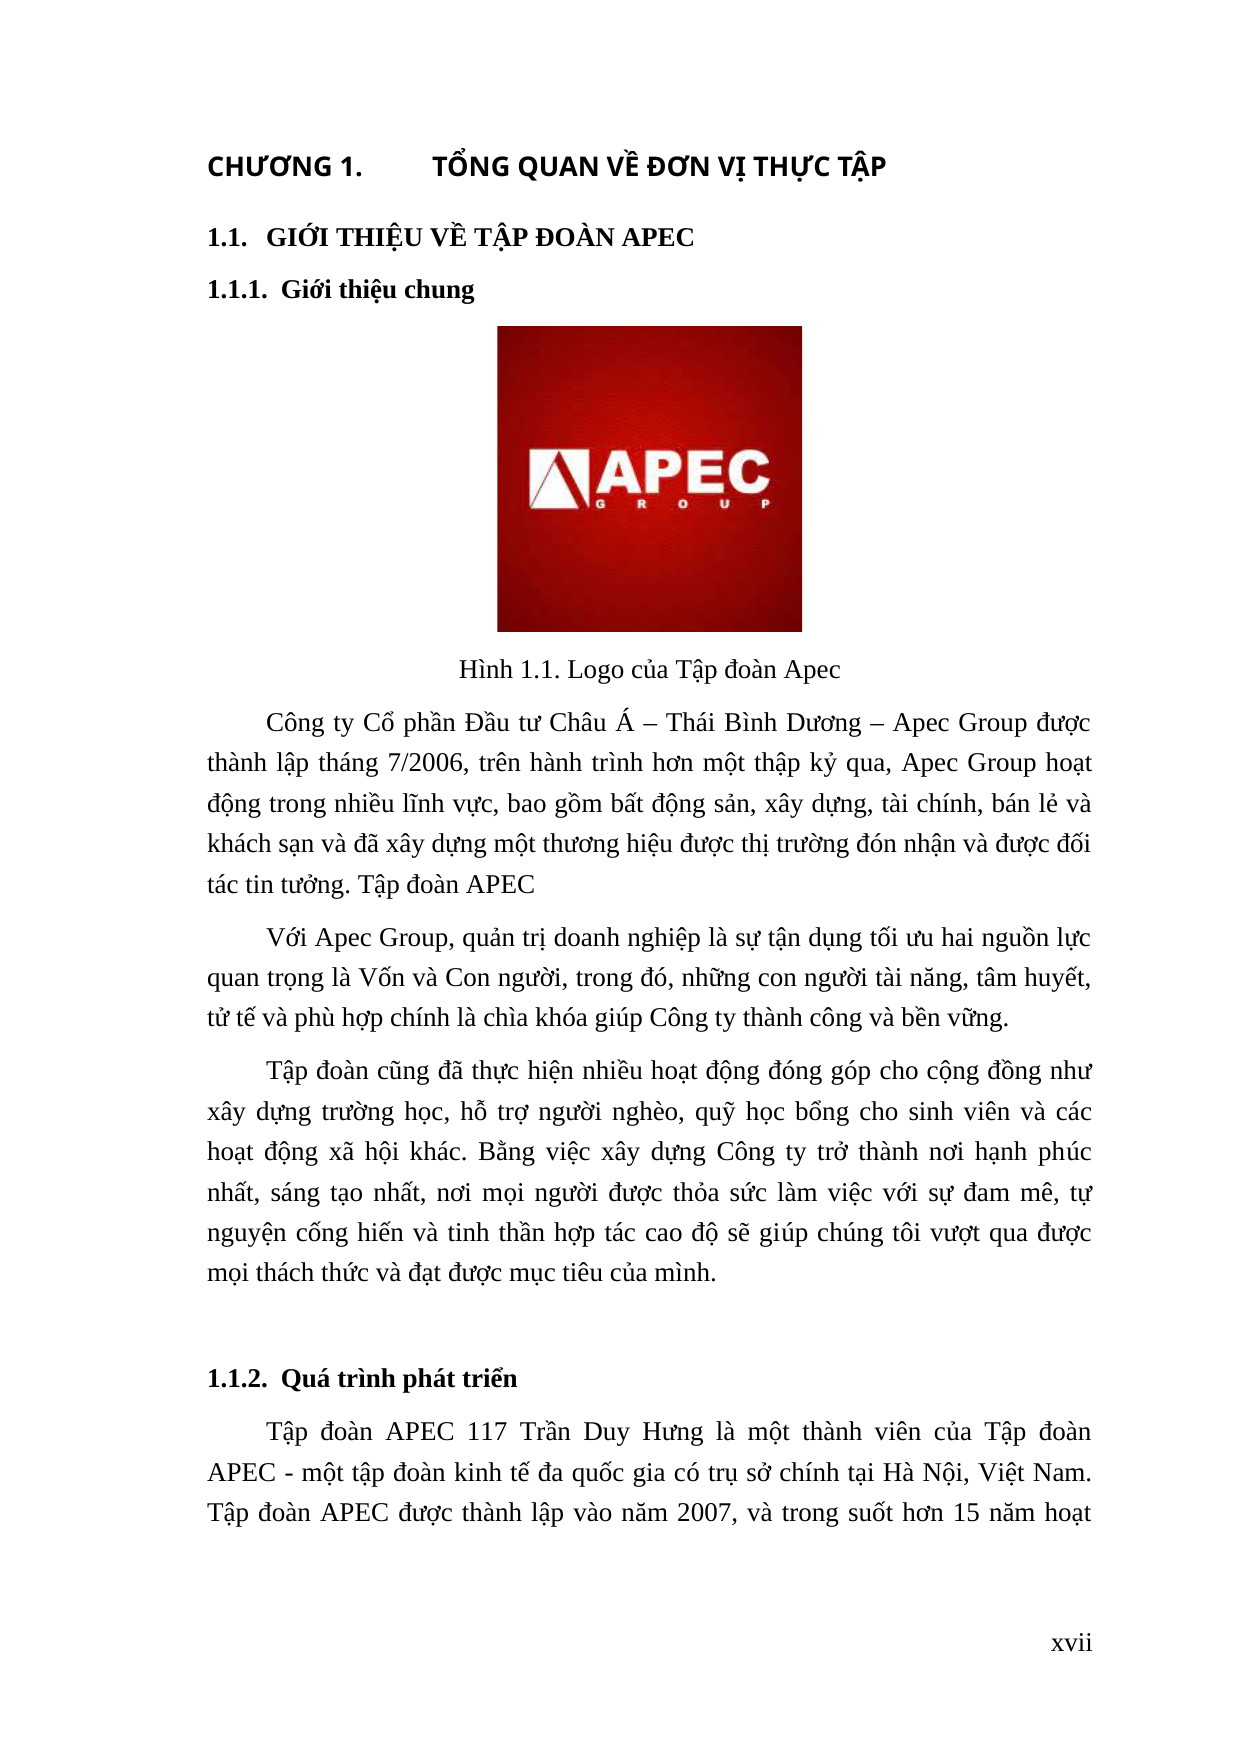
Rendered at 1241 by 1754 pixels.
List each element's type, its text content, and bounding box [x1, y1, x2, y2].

subtitle Giới thiệu chung [207, 273, 1092, 305]
subtitle GIỚI THIỆU VỀ TẬP ĐOÀN APEC [207, 221, 1092, 252]
subtitle TỔNG QUAN VỀ ĐƠN VỊ THỰC TẬP [207, 148, 1092, 184]
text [207, 1415, 1092, 1527]
text Công ty Cổ phần Đầu tư Châu Á – Thái Bình Dương – Apec Group được thành lập tháng 7/2006, trên hành trình hơn một thập kỷ qua, Apec Group hoạt động trong nhiều lĩnh vực, bao gồm bất động sản, xây dựng, tài chính, bán lẻ và khách sạn và đã xây dựng một thương hiệu được thị trường đón nhận và được đối tác tin tưởng. Tập đoàn APEC [207, 706, 1092, 899]
text Hình 1.1. Logo của Tập đoàn Apec [207, 653, 1092, 684]
picture [497, 326, 803, 632]
text Tập đoàn cũng đã thực hiện nhiều hoạt động đóng góp cho cộng đồng như xây dựng trường học, hỗ trợ người nghèo, quỹ học bổng cho sinh viên và các hoạt động xã hội khác. Bằng việc xây dựng Công ty trở thành nơi hạnh phúc nhất, sáng tạo nhất, nơi mọi người được thỏa sức làm việc với sự đam mê, tự nguyện cống hiến và tinh thần hợp tác cao độ sẽ giúp chúng tôi vượt qua được mọi thách thức và đạt được mục tiêu của mình. [207, 1054, 1092, 1288]
text Với Apec Group, quản trị doanh nghiệp là sự tận dụng tối ưu hai nguồn lực quan trọng là Vốn và Con người, trong đó, những con người tài năng, tâm huyết, tử tế và phù hợp chính là chìa khóa giúp Công ty thành công và bền vững. [207, 921, 1092, 1033]
subtitle Quá trình phát triển [207, 1362, 1092, 1393]
